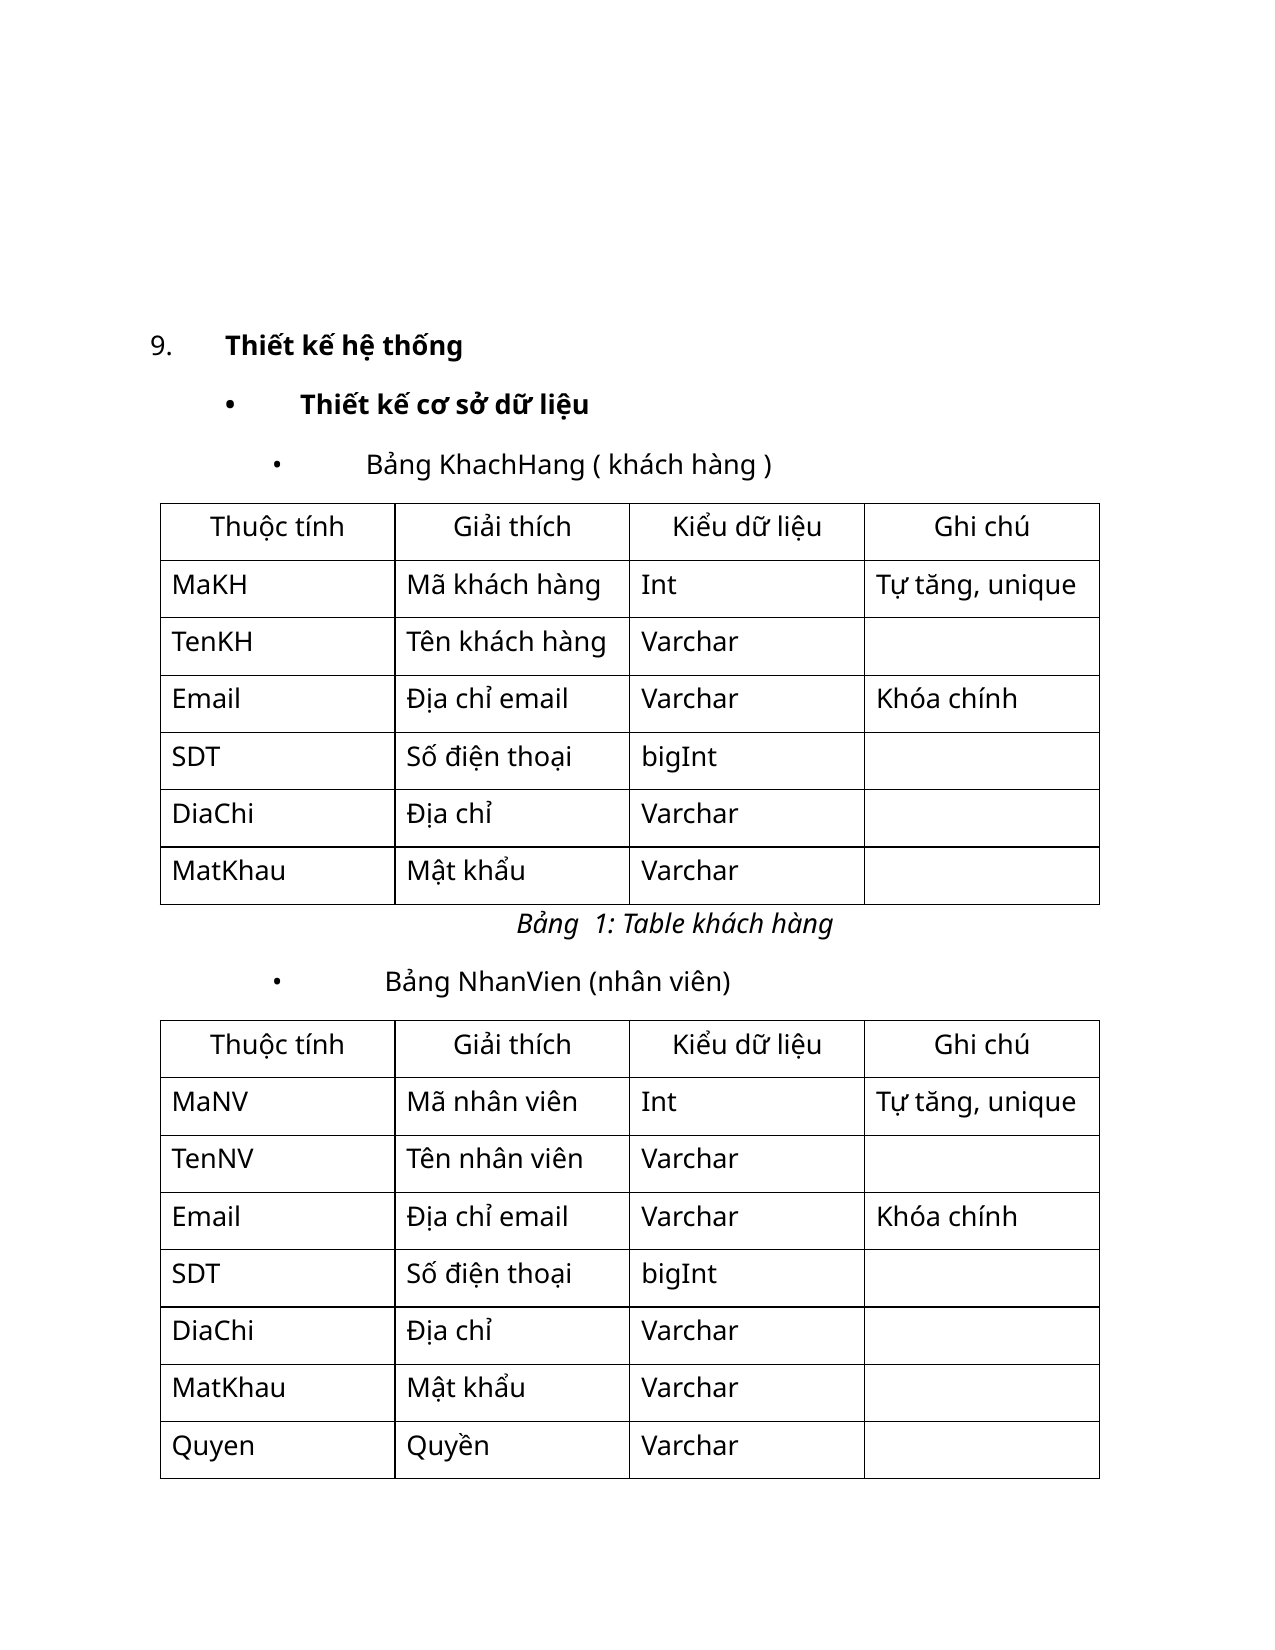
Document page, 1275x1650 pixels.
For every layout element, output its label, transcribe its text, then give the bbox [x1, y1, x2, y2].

table_cell SDT [161, 1250, 394, 1306]
table_cell Varchar [630, 1193, 864, 1249]
list Thiết kế hệ thống [150, 326, 1125, 363]
table_cell Email [161, 676, 394, 732]
table_cell [865, 1308, 1099, 1364]
table_cell Int [630, 561, 864, 617]
table_cell Varchar [630, 790, 864, 846]
table_cell Khóa chính [865, 1193, 1099, 1249]
table_cell Tự tăng, unique [865, 1078, 1099, 1134]
table_header Thuộc tính [161, 504, 394, 560]
table_cell Email [161, 1193, 394, 1249]
table_header Thuộc tính [161, 1021, 394, 1077]
table_cell [865, 1250, 1099, 1306]
table_cell DiaChi [161, 1308, 394, 1364]
table_cell TenNV [161, 1136, 394, 1192]
table_header Ghi chú [865, 1021, 1099, 1077]
table_cell Địa chỉ [396, 1308, 629, 1364]
table_cell MaKH [161, 561, 394, 617]
table_cell bigInt [630, 1250, 864, 1306]
table_cell MatKhau [161, 848, 394, 904]
table_cell Int [630, 1078, 864, 1134]
table_cell Quyền [396, 1422, 629, 1478]
table_cell Địa chỉ email [396, 676, 629, 732]
table_cell Tự tăng, unique [865, 561, 1099, 617]
table_cell Varchar [630, 848, 864, 904]
table_cell Mã nhân viên [396, 1078, 629, 1134]
table_cell MaNV [161, 1078, 394, 1134]
table_cell Số điện thoại [396, 1250, 629, 1306]
table_header Kiểu dữ liệu [630, 504, 864, 560]
list Bảng KhachHang ( khách hàng ) [272, 445, 1125, 482]
table_cell [865, 1136, 1099, 1192]
table_cell Varchar [630, 618, 864, 674]
table_header Ghi chú [865, 504, 1099, 560]
table_cell [865, 1365, 1099, 1421]
table_cell Quyen [161, 1422, 394, 1478]
table_cell Tên nhân viên [396, 1136, 629, 1192]
list Thiết kế cơ sở dữ liệu [225, 386, 1125, 423]
table_cell Varchar [630, 1422, 864, 1478]
table_cell Varchar [630, 1136, 864, 1192]
table_cell Mật khẩu [396, 848, 629, 904]
list Bảng NhanVien (nhân viên) [272, 962, 1125, 999]
table_cell [865, 618, 1099, 674]
table_header Giải thích [396, 504, 629, 560]
table_cell Tên khách hàng [396, 618, 629, 674]
table_cell Địa chỉ [396, 790, 629, 846]
table_cell Mật khẩu [396, 1365, 629, 1421]
table_cell Khóa chính [865, 676, 1099, 732]
table_header Kiểu dữ liệu [630, 1021, 864, 1077]
table_cell Số điện thoại [396, 733, 629, 789]
table_cell [865, 790, 1099, 846]
text Bảng 1: Table khách hàng [225, 905, 1125, 942]
table_cell [865, 1422, 1099, 1478]
table_cell [865, 848, 1099, 904]
table_cell MatKhau [161, 1365, 394, 1421]
table_cell bigInt [630, 733, 864, 789]
table_cell Varchar [630, 676, 864, 732]
table_cell DiaChi [161, 790, 394, 846]
table_cell TenKH [161, 618, 394, 674]
table_header Giải thích [396, 1021, 629, 1077]
table_cell Địa chỉ email [396, 1193, 629, 1249]
table_cell Varchar [630, 1308, 864, 1364]
table_cell [865, 733, 1099, 789]
table_cell Mã khách hàng [396, 561, 629, 617]
table_cell Varchar [630, 1365, 864, 1421]
table_cell SDT [161, 733, 394, 789]
